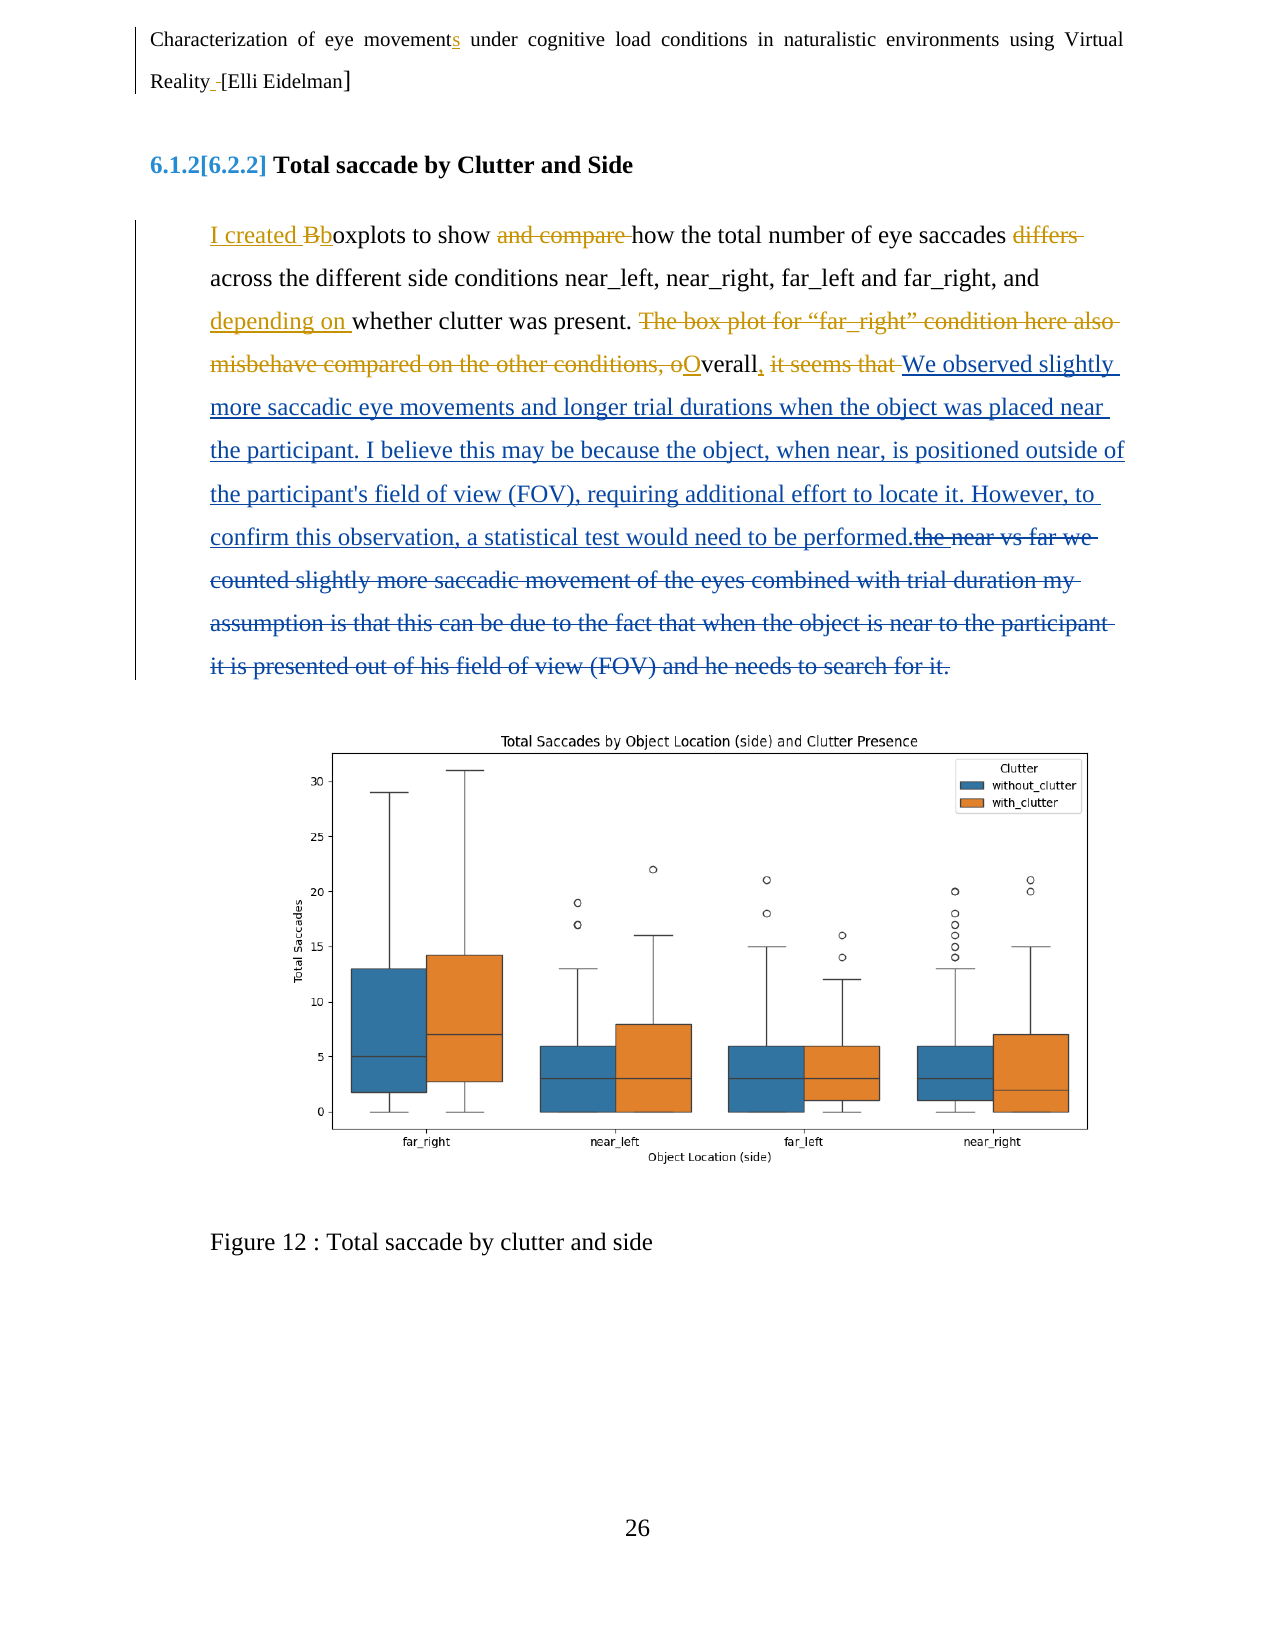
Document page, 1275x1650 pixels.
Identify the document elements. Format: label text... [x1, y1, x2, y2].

text oxplots to show how the total number of eye saccades across the different side conditions near_left, near_right, far_left and far_right, and whether clutter was present. verall [210, 462, 1125, 694]
subtitle Total saccade by Clutter and Side [150, 150, 1125, 179]
text oxplots to show how the total number of eye saccades across the different side conditions near_left, near_right, far_left and far_right, and whether clutter was present. verall [210, 220, 1125, 461]
picture [210, 694, 1184, 1182]
